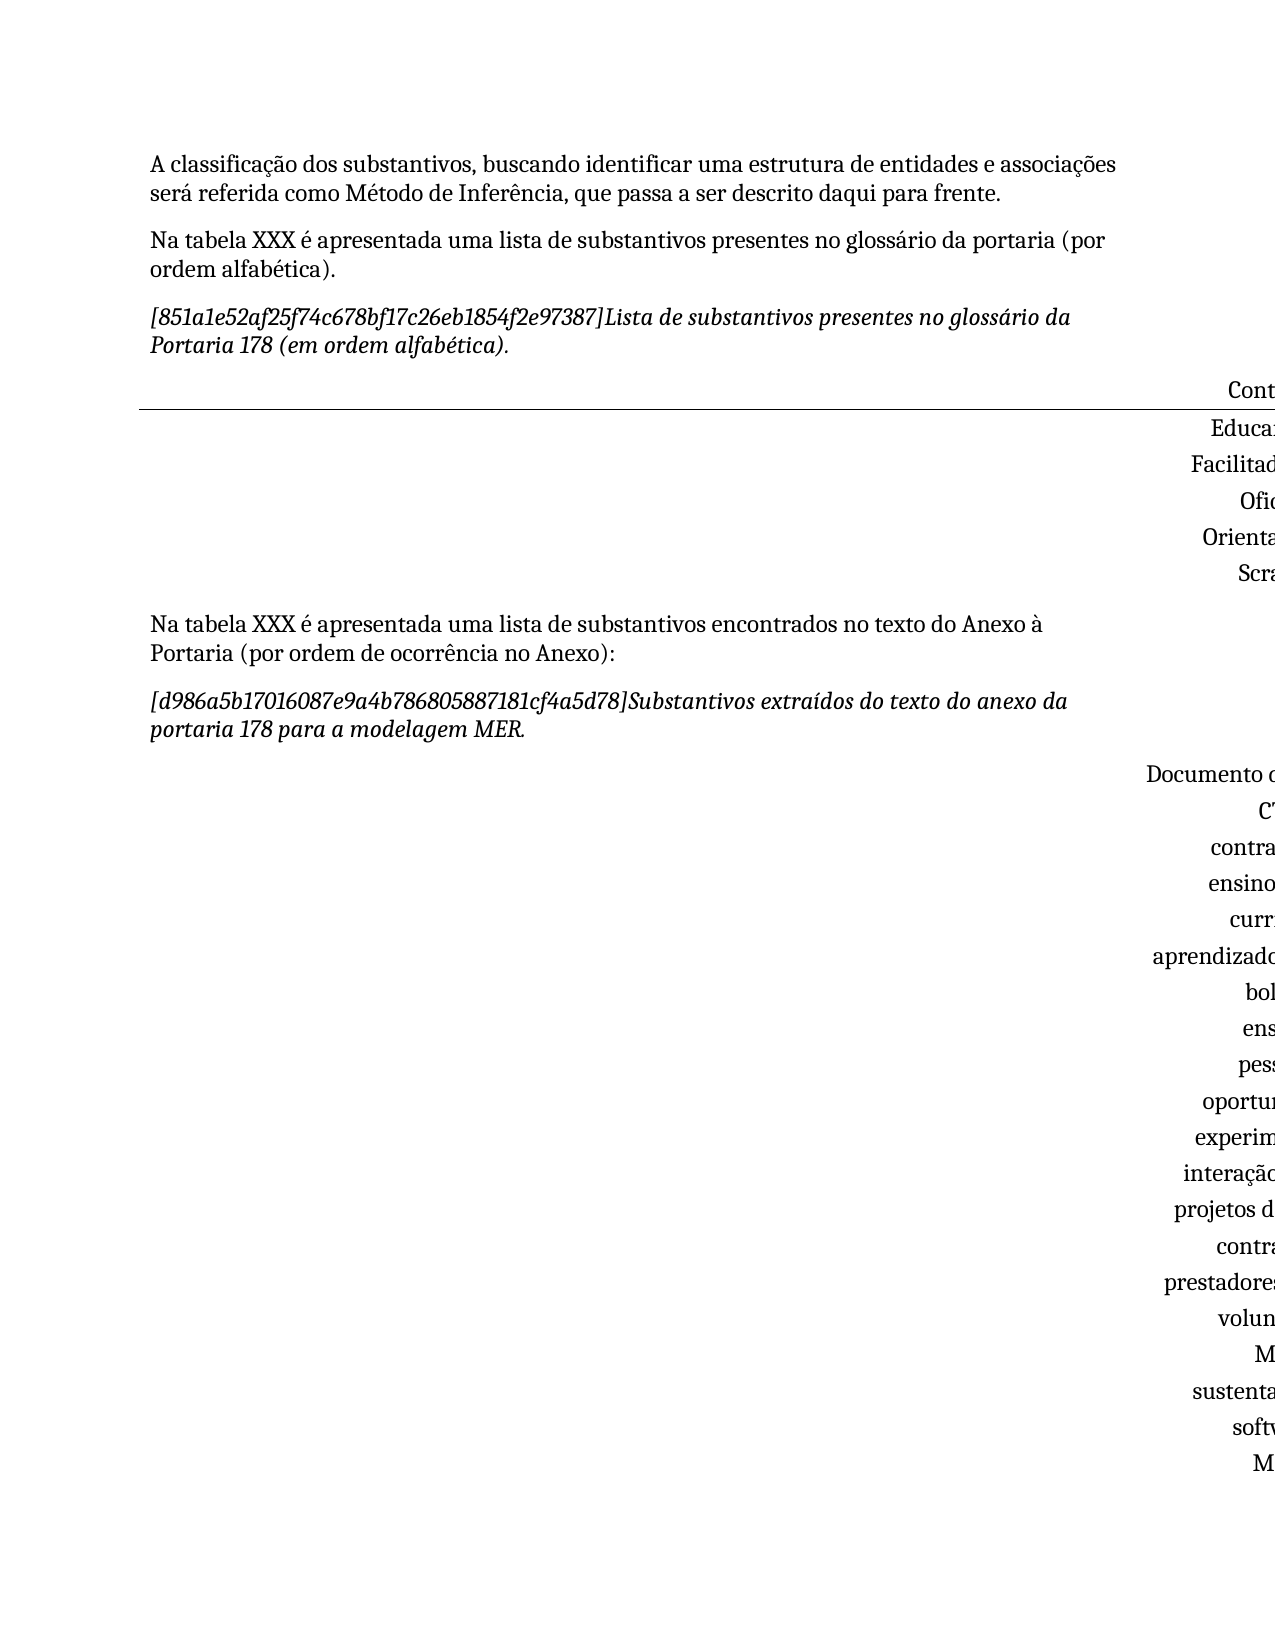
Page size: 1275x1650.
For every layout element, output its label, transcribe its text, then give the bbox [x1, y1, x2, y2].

table_cell currículo [139, 902, 1275, 938]
table_cell MIT [139, 1337, 1275, 1373]
text A classificação dos substantivos, buscando identificar uma estrutura de entidades e associações será referida como Método de Inferência, que passa a ser descrito daqui para frente. [150, 150, 1125, 207]
table_cell Orientador (a) [139, 519, 1275, 555]
table_cell interação humana [139, 1155, 1275, 1192]
table_cell Scratch [139, 555, 1275, 592]
table_cell oportunidades [139, 1083, 1275, 1119]
table_cell MEC [139, 1445, 1275, 1482]
table_cell software [139, 1409, 1275, 1445]
table_cell aprendizado tecnológico [139, 938, 1275, 974]
table_header Documento de Referência [139, 757, 1275, 793]
table_cell voluntários [139, 1300, 1275, 1337]
table_header Conteúdo [139, 373, 1275, 409]
table_cell contratação [139, 1228, 1275, 1264]
table_cell prestadores de serviço [139, 1264, 1275, 1300]
table_cell bolsas [139, 974, 1275, 1010]
table_cell contra-turno [139, 829, 1275, 865]
text [851a1e52af25f74c678bf17c26eb1854f2e97387]Lista de substantivos presentes no glossário da Portaria 178 (em ordem alfabética). [150, 302, 1125, 360]
text [d986a5b17016087e9a4b786805887181cf4a5d78]Substantivos extraídos do texto do anexo da portaria 178 para a modelagem MER. [150, 687, 1125, 744]
table_cell ensino médio [139, 865, 1275, 902]
table_cell sustentabilidade [139, 1373, 1275, 1409]
table_cell Facilitadores(as) [139, 447, 1275, 483]
text Na tabela XXX é apresentada uma lista de substantivos encontrados no texto do Anexo à Portaria (por ordem de ocorrência no Anexo): [150, 610, 1125, 668]
table_cell ensino [139, 1010, 1275, 1047]
text Na tabela XXX é apresentada uma lista de substantivos presentes no glossário da portaria (por ordem alfabética). [150, 226, 1125, 284]
table_cell projetos de pesquisa [139, 1192, 1275, 1228]
table_cell pessoas [139, 1047, 1275, 1083]
table_cell Oficina [139, 483, 1275, 519]
table_cell CTI [139, 793, 1275, 829]
table_cell experimentação [139, 1119, 1275, 1155]
table_cell Educando(a) [139, 410, 1275, 447]
